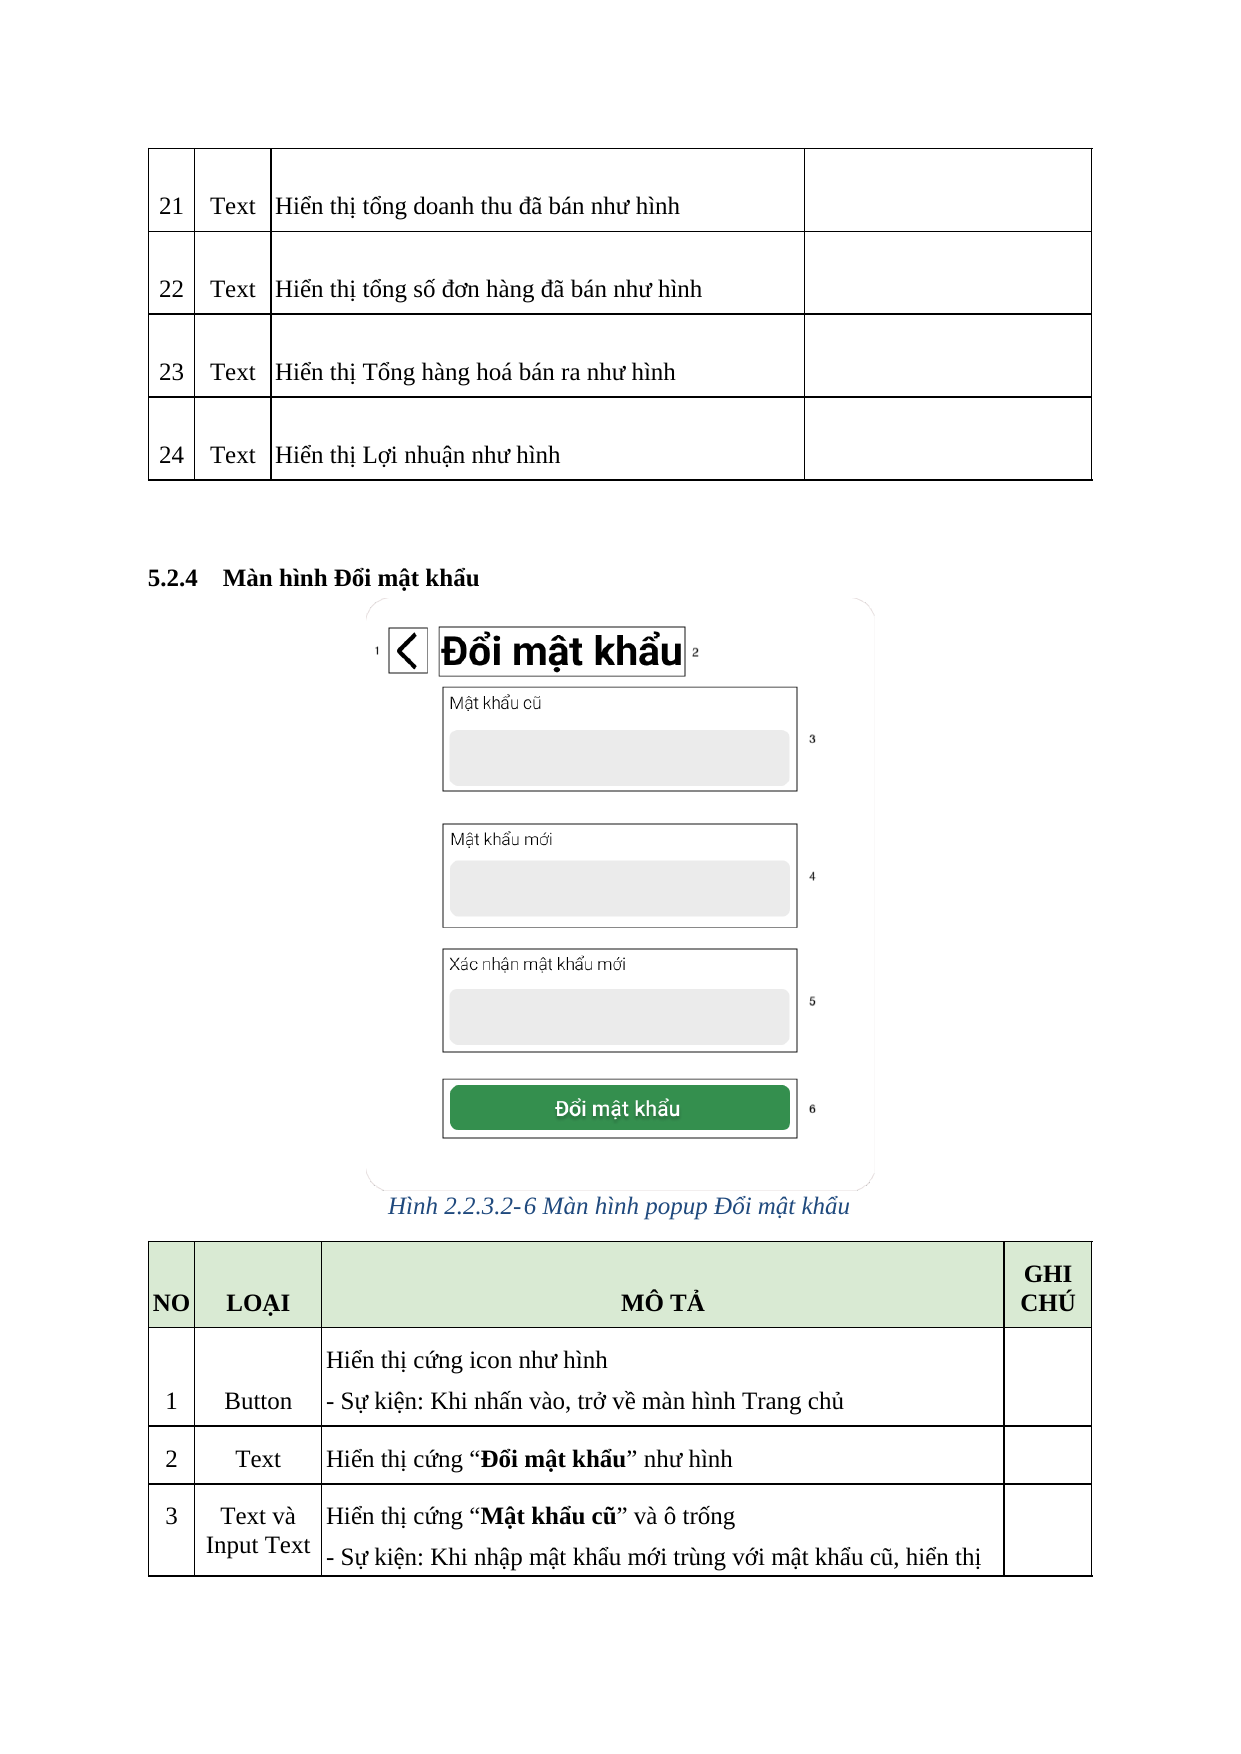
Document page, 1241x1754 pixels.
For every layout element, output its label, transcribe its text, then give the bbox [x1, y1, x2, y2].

table_cell [1005, 1485, 1091, 1575]
table_header MÔ TẢ [322, 1242, 1003, 1327]
picture [366, 598, 875, 1191]
table_cell [805, 315, 1091, 396]
table_header NO [149, 1242, 194, 1327]
table_cell Text và Input Text [195, 1485, 321, 1575]
table_header GHI CHÚ [1005, 1242, 1091, 1327]
table_cell Hiển thị Lợi nhuận như hình [272, 398, 804, 479]
table_cell Hiển thị Tổng hàng hoá bán ra như hình [272, 315, 804, 396]
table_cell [322, 1485, 1003, 1575]
table_cell 22 [149, 232, 194, 313]
table_cell [805, 149, 1091, 231]
table_cell Hiển thị tổng số đơn hàng đã bán như hình [272, 232, 804, 313]
table_cell 24 [149, 398, 194, 479]
table_cell 23 [149, 315, 194, 396]
table_cell Hiển thị cứng icon như hình - Sự kiện: Khi nhấn vào, trở về màn hình Trang chủ [322, 1328, 1003, 1425]
table_cell Text [195, 1427, 321, 1483]
table_cell Hiển thị tổng doanh thu đã bán như hình [272, 149, 804, 231]
table_cell [805, 398, 1091, 479]
subtitle Màn hình Đổi mật khẩu [148, 563, 1092, 592]
table_cell Text [195, 149, 270, 231]
table_cell Text [195, 398, 270, 479]
table_cell 2 [149, 1427, 194, 1483]
table_cell 21 [149, 149, 194, 231]
table_cell Text [195, 232, 270, 313]
table_cell Text [195, 315, 270, 396]
table_cell [1005, 1427, 1091, 1483]
table_cell 3 [149, 1485, 194, 1575]
table_cell Hiển thị cứng “Đổi mật khẩu” như hình [322, 1427, 1003, 1483]
table_cell 1 [149, 1328, 194, 1425]
table_cell [805, 232, 1091, 313]
table_cell Button [195, 1328, 321, 1425]
table_header LOẠI [195, 1242, 321, 1327]
table_cell [1005, 1328, 1091, 1425]
